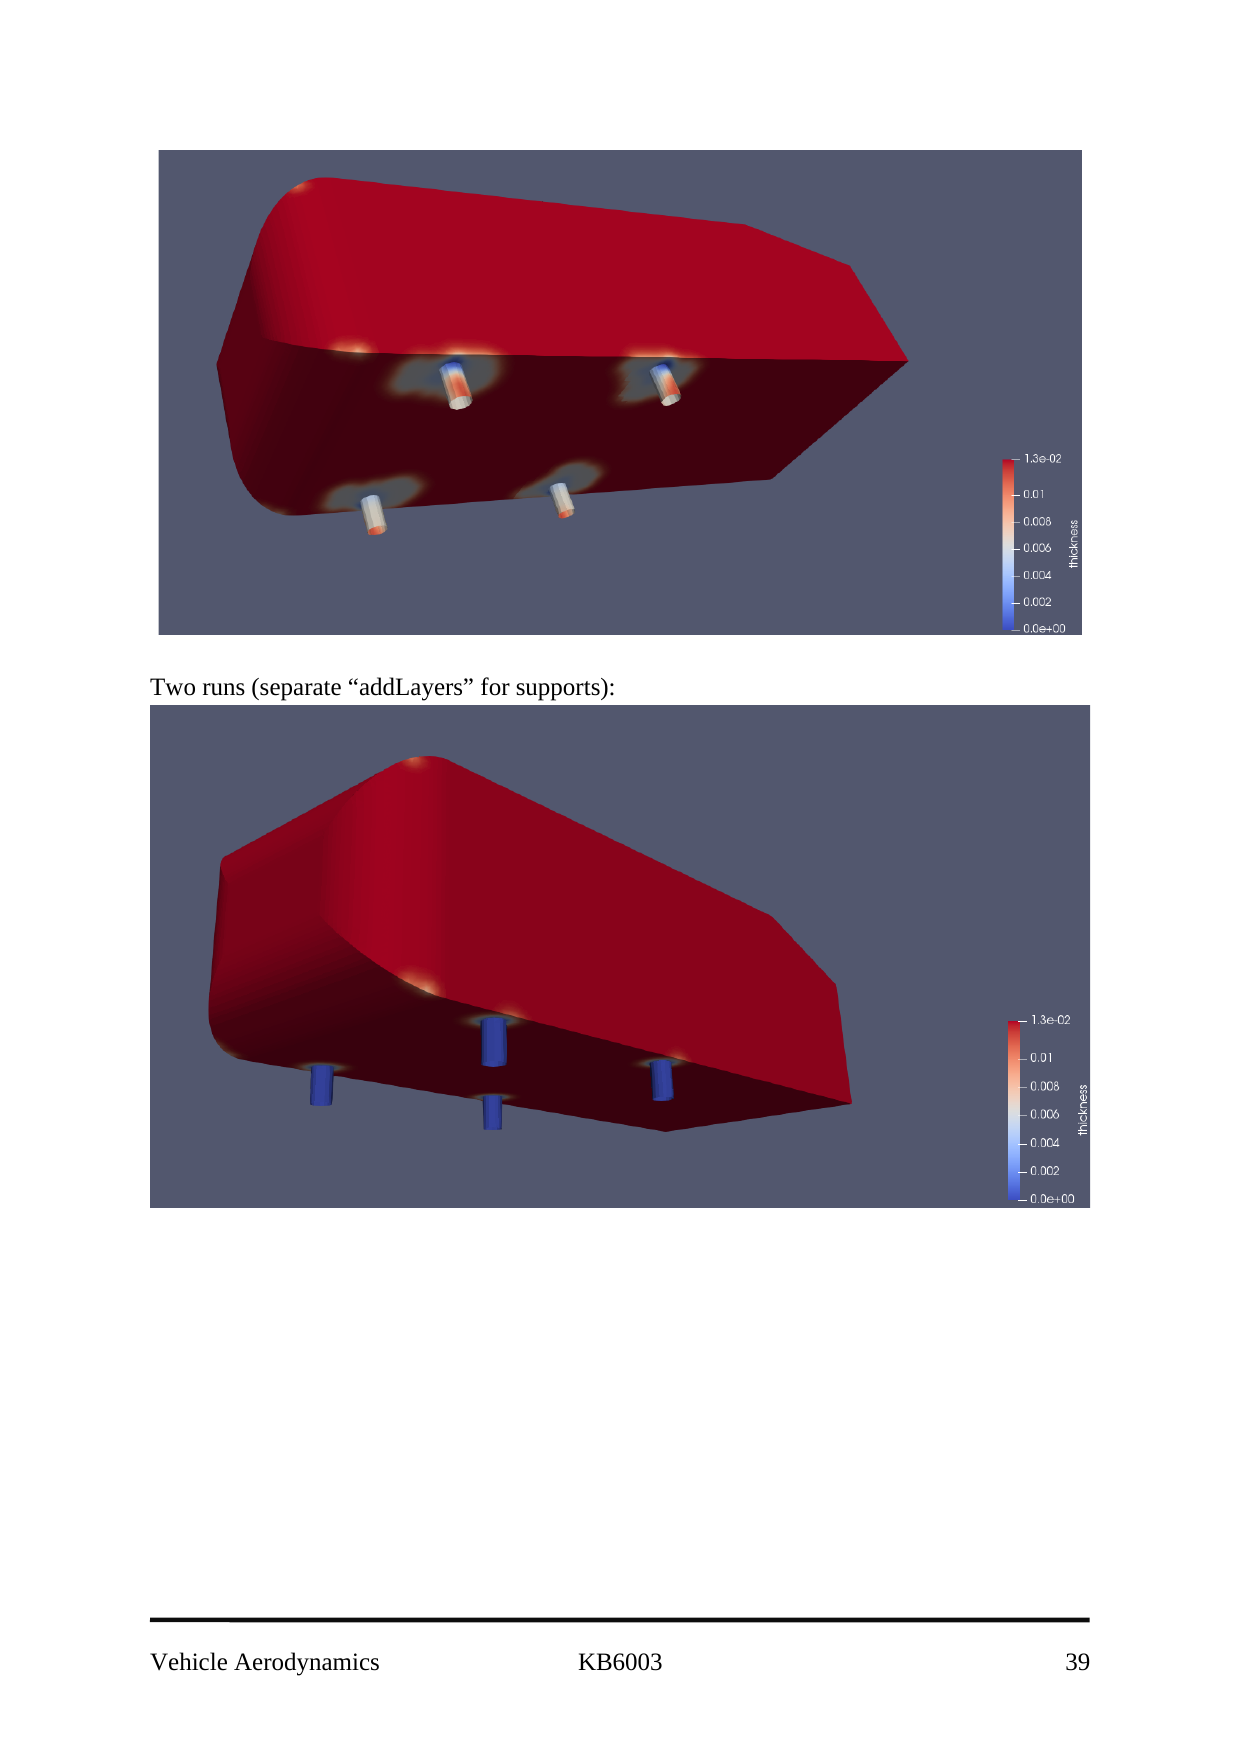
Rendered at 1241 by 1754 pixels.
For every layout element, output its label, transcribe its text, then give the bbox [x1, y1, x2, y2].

picture [150, 705, 1091, 1208]
picture [158, 150, 1082, 635]
text Two runs (separate “addLayers” for supports): [150, 672, 1090, 701]
